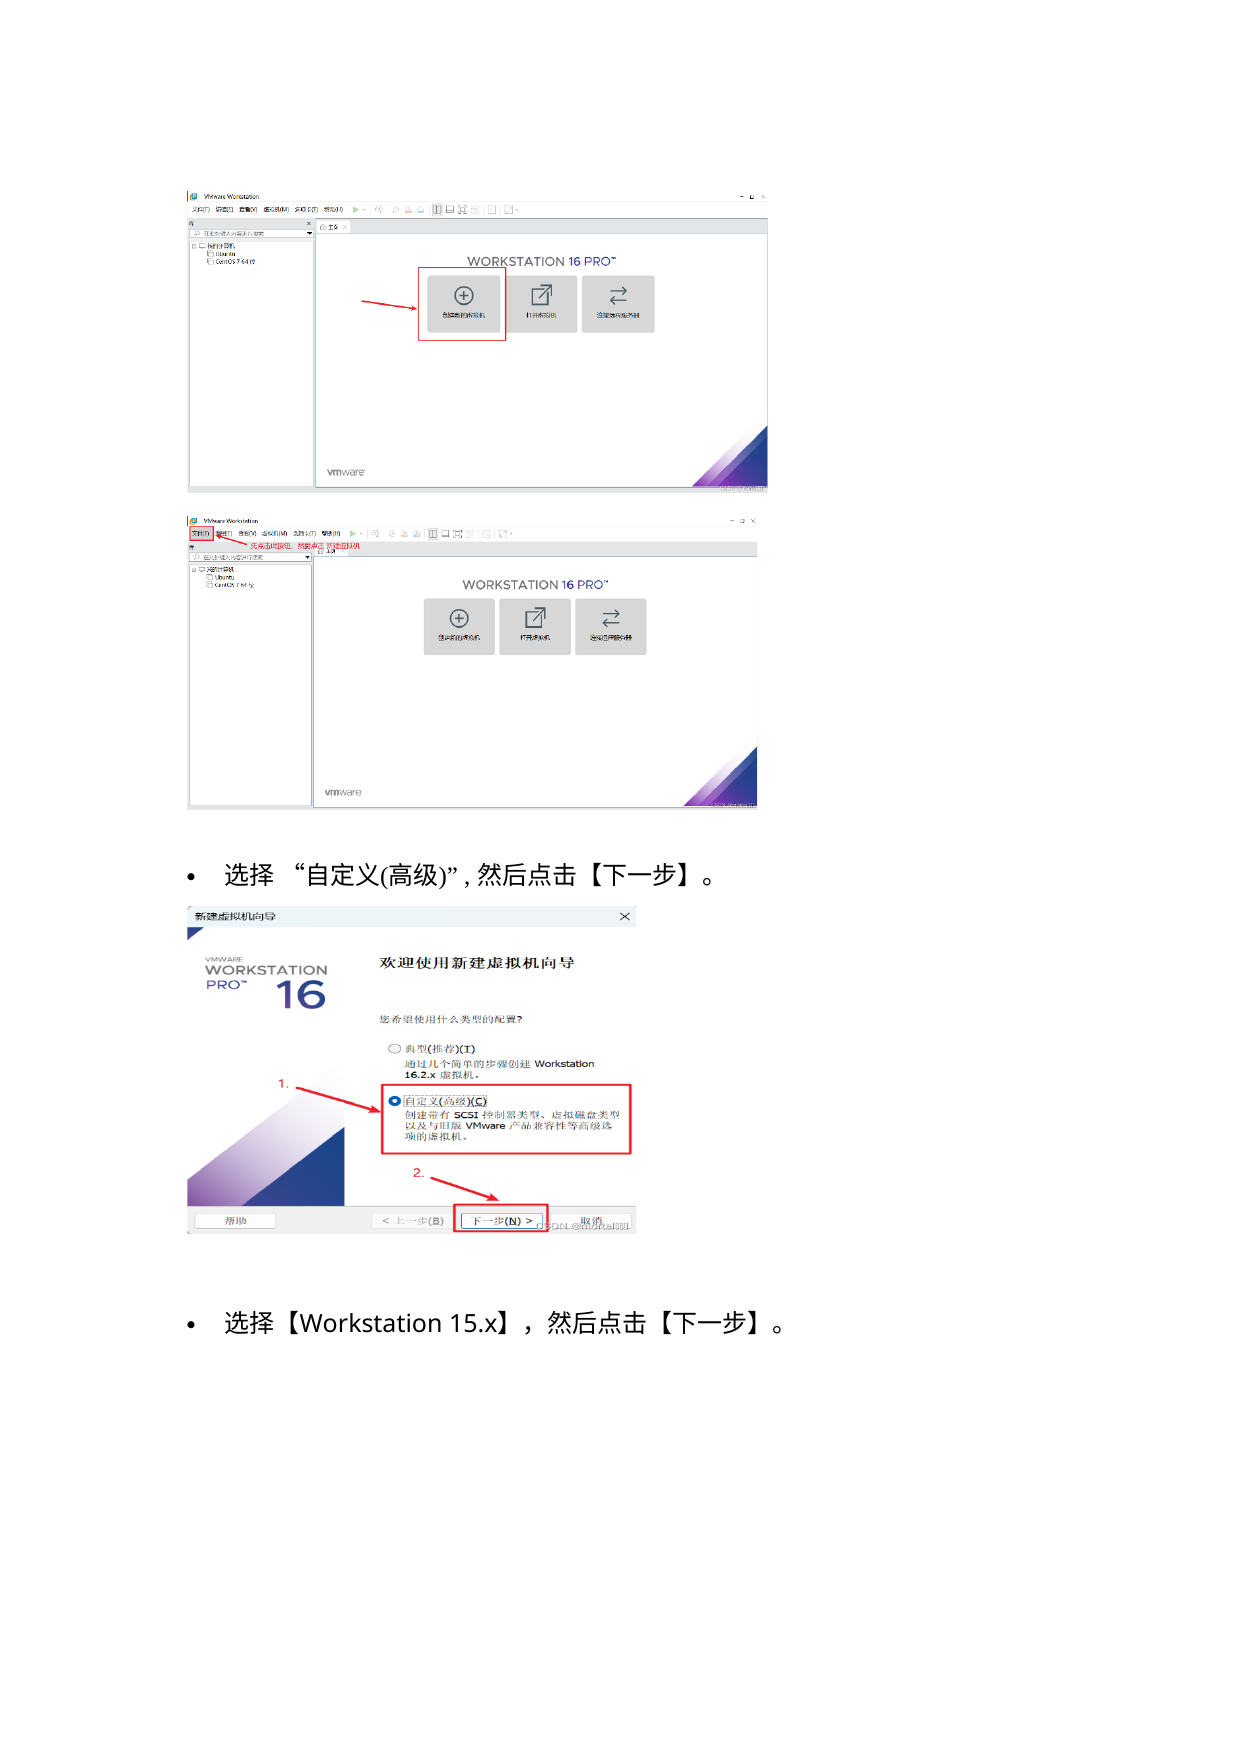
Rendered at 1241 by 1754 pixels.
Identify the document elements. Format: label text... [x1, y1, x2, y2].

list 选择【Workstation 15.x】，然后点击【下一步】。 [187, 1289, 1053, 1354]
picture [187, 906, 637, 1234]
list 选择 “自定义(高级)” , 然后点击【下一步】。 [187, 841, 1053, 906]
picture [187, 516, 758, 810]
picture [187, 191, 768, 493]
